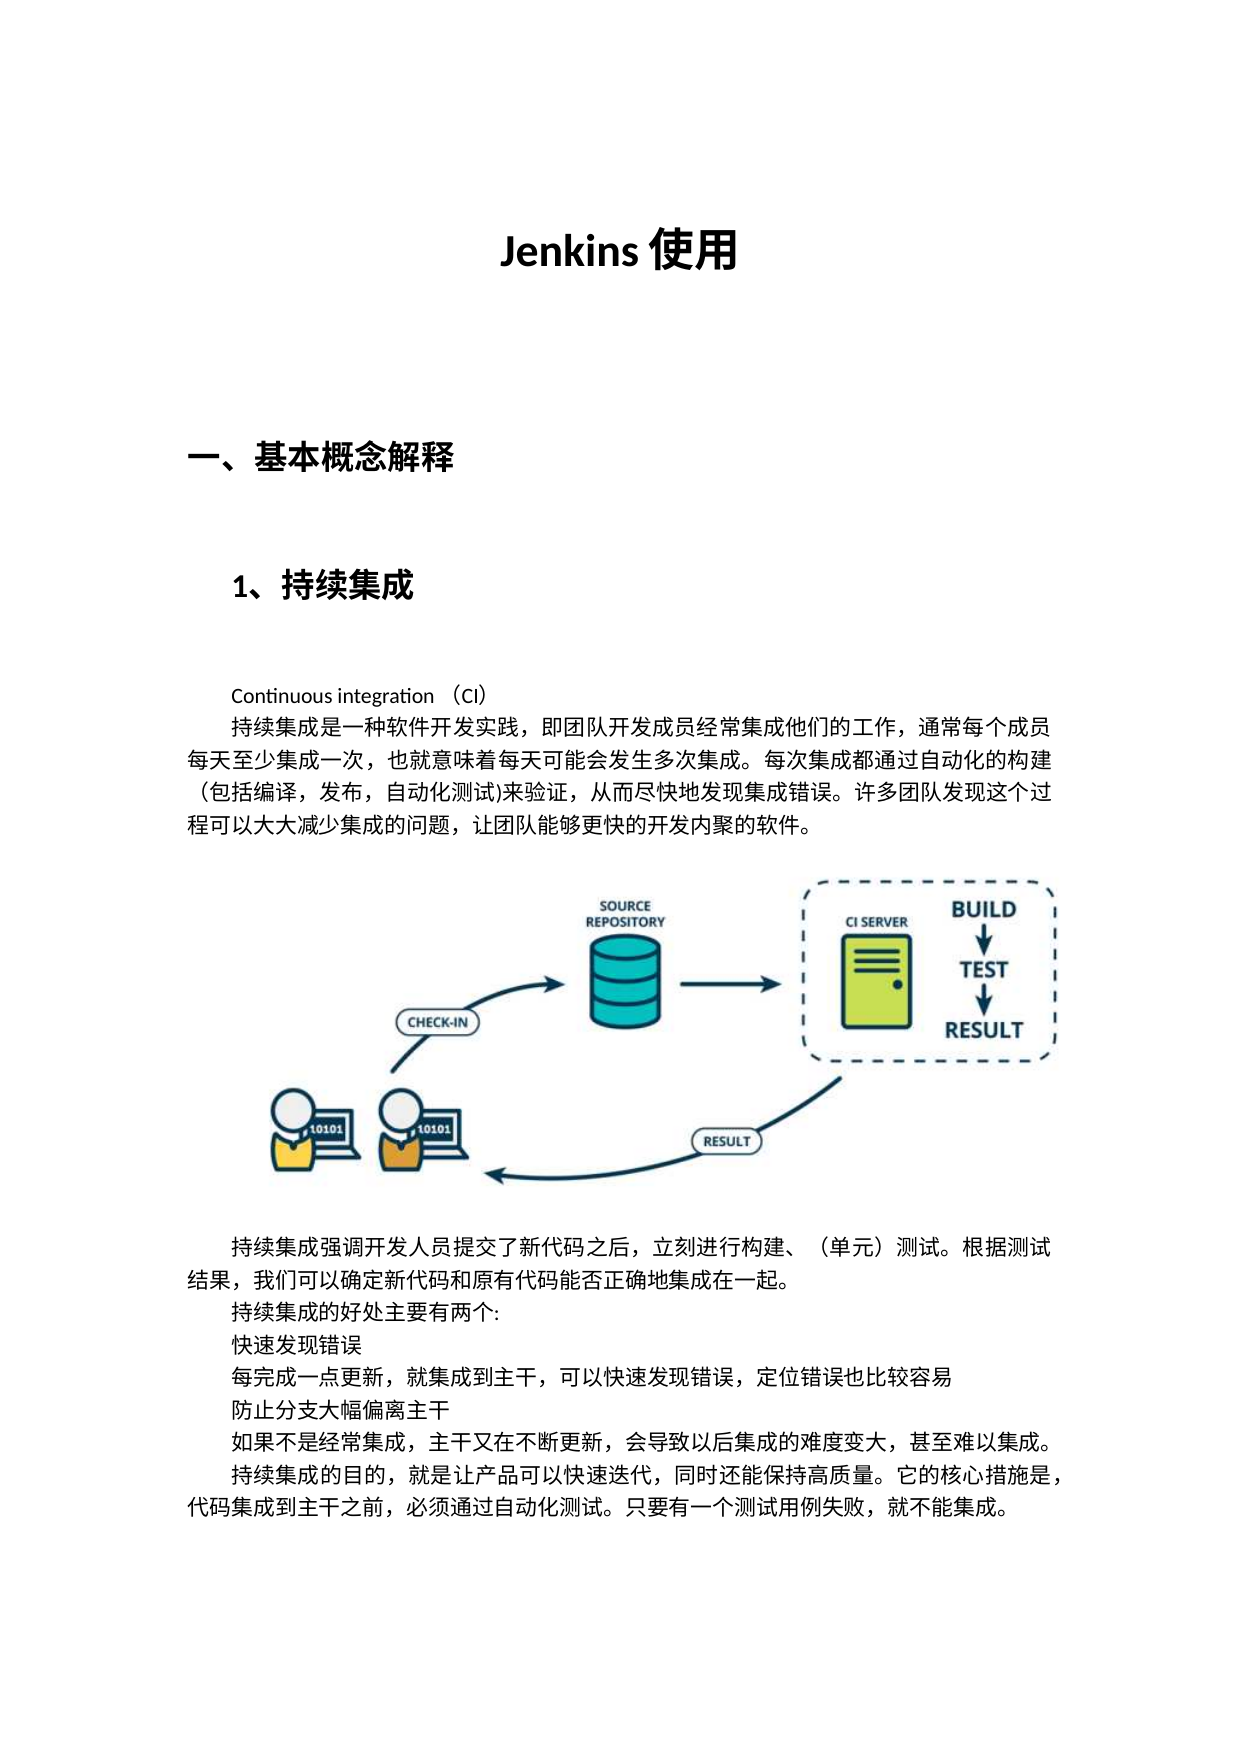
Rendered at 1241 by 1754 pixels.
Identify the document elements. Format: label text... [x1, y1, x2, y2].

text 快速发现错误 [187, 1327, 1053, 1360]
text 持续集成的好处主要有两个: [187, 1295, 1053, 1327]
text 持续集成强调开发人员提交了新代码之后，立刻进行构建、（单元）测试。根据测试结果，我们可以确定新代码和原有代码能否正确地集成在一起。 [187, 1230, 1053, 1295]
subtitle Jenkins使用 [187, 197, 1053, 295]
picture [231, 839, 1097, 1221]
text 如果不是经常集成，主干又在不断更新，会导致以后集成的难度变大，甚至难以集成。 [187, 1425, 1053, 1457]
subtitle 1、持续集成 [187, 550, 1053, 615]
text 每完成一点更新，就集成到主干，可以快速发现错误，定位错误也比较容易 [187, 1360, 1053, 1392]
text Continuous integration （CI） [187, 677, 1053, 710]
text 持续集成的目的，就是让产品可以快速迭代，同时还能保持高质量。它的核心措施是，代码集成到主干之前，必须通过自动化测试。只要有一个测试用例失败，就不能集成。 [187, 1457, 1053, 1522]
text 持续集成是一种软件开发实践，即团队开发成员经常集成他们的工作，通常每个成员每天至少集成一次，也就意味着每天可能会发生多次集成。每次集成都通过自动化的构建（包括编译，发布，自动化测试)来验证，从而尽快地发现集成错误。许多团队发现这个过程可以大大减少集成的问题，让团队能够更快的开发内聚的软件。 [187, 710, 1053, 840]
subtitle 一、基本概念解释 [187, 423, 1053, 488]
text 防止分支大幅偏离主干 [187, 1392, 1053, 1425]
